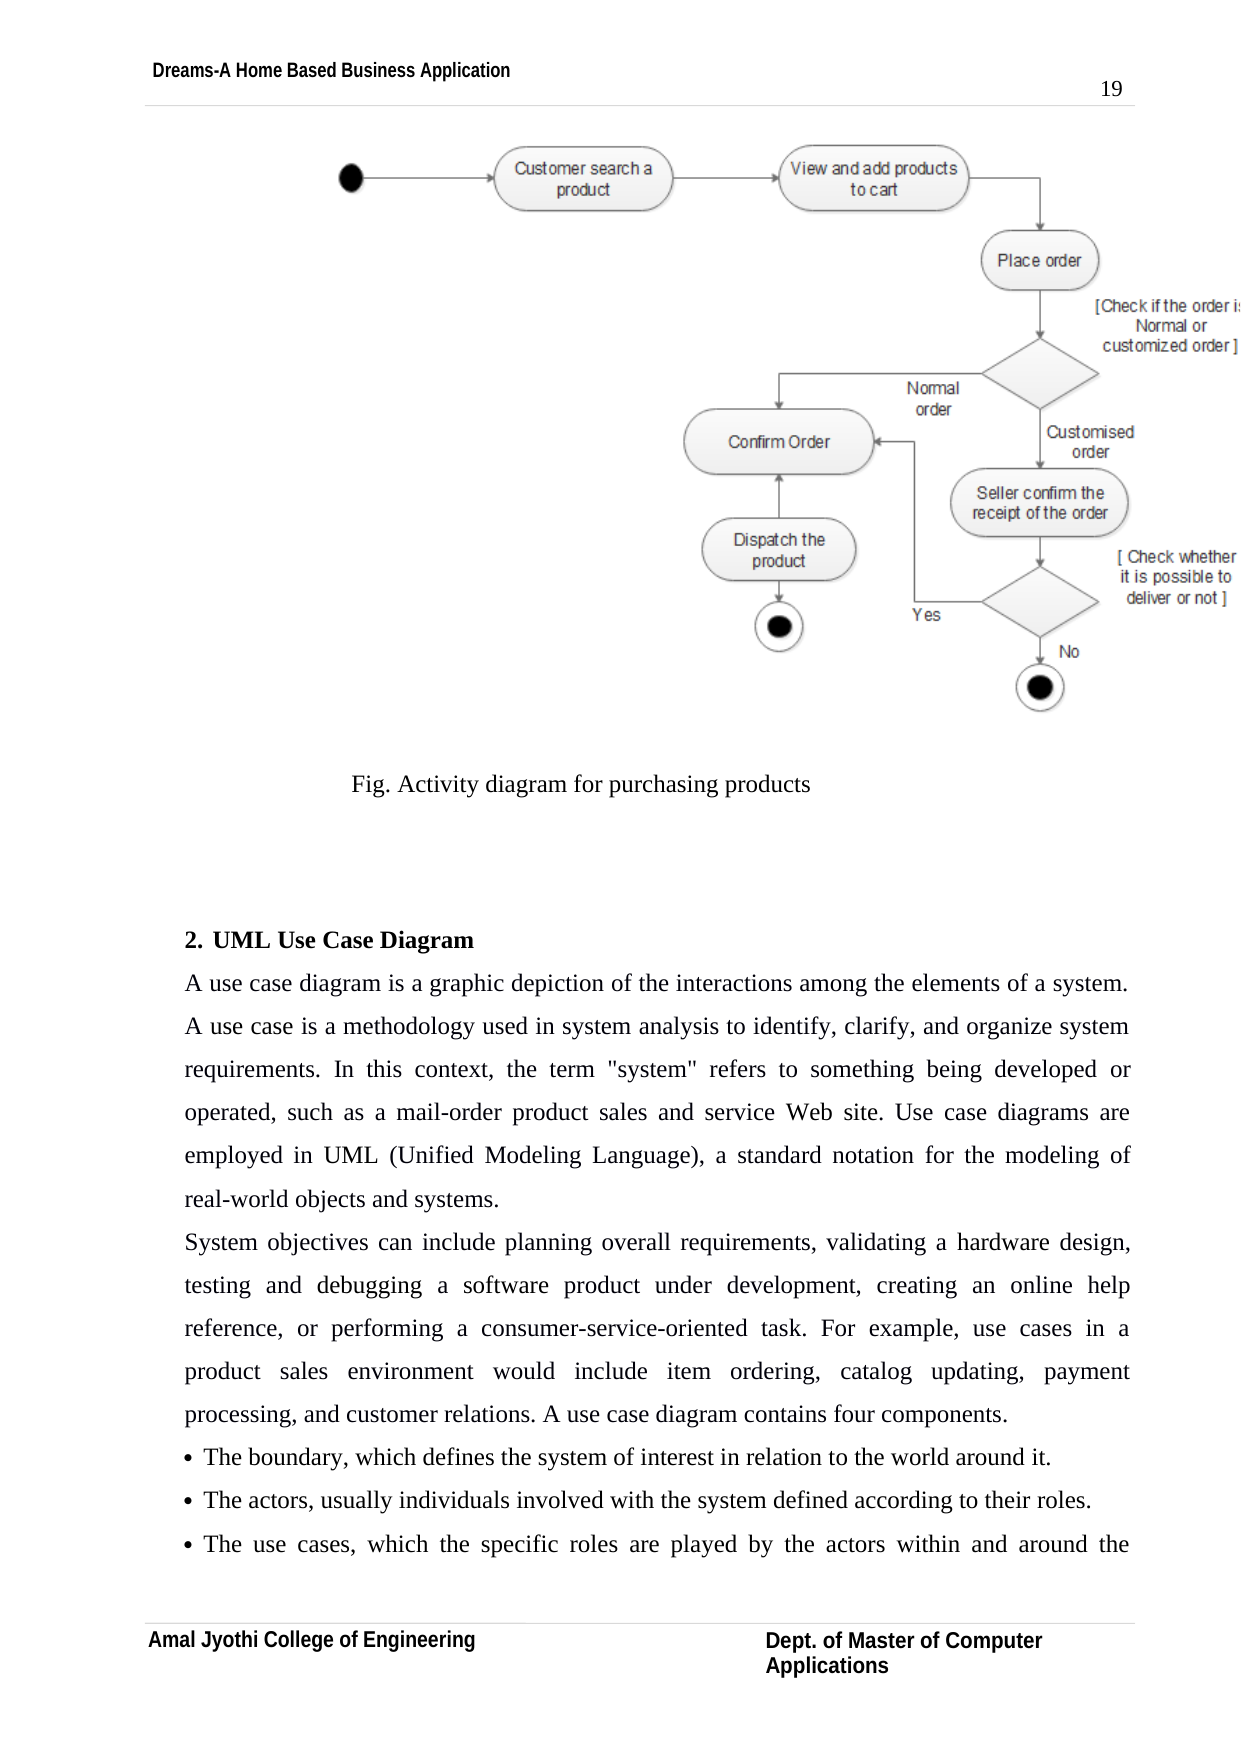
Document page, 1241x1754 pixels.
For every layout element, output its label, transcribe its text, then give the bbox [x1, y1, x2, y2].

subtitle UML Use Case Diagram [184, 925, 987, 954]
subtitle Fig. Activity diagram for purchasing products [175, 769, 987, 797]
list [184, 1529, 1131, 1557]
picture [302, 118, 1241, 726]
list The actors, usually individuals involved with the system defined according to their roles. [184, 1486, 1131, 1514]
text System objectives can include planning overall requirements, validating a hardware design, testing and debugging a software product under development, creating an online help reference, or performing a consumer-service-oriented task. For example, use cases in a product sales environment would include item ordering, catalog updating, payment processing, and customer relations. A use case diagram contains four components. [184, 1227, 1131, 1428]
text A use case diagram is a graphic depiction of the interactions among the elements of a system. A use case is a methodology used in system analysis to identify, clarify, and organize system requirements. In this context, the term "system" refers to something being developed or operated, such as a mail-order product sales and service Web site. Use case diagrams are employed in UML (Unified Modeling Language), a standard notation for the modeling of real-world objects and systems. [184, 968, 1131, 1212]
list The boundary, which defines the system of interest in relation to the world around it. [184, 1442, 1131, 1471]
